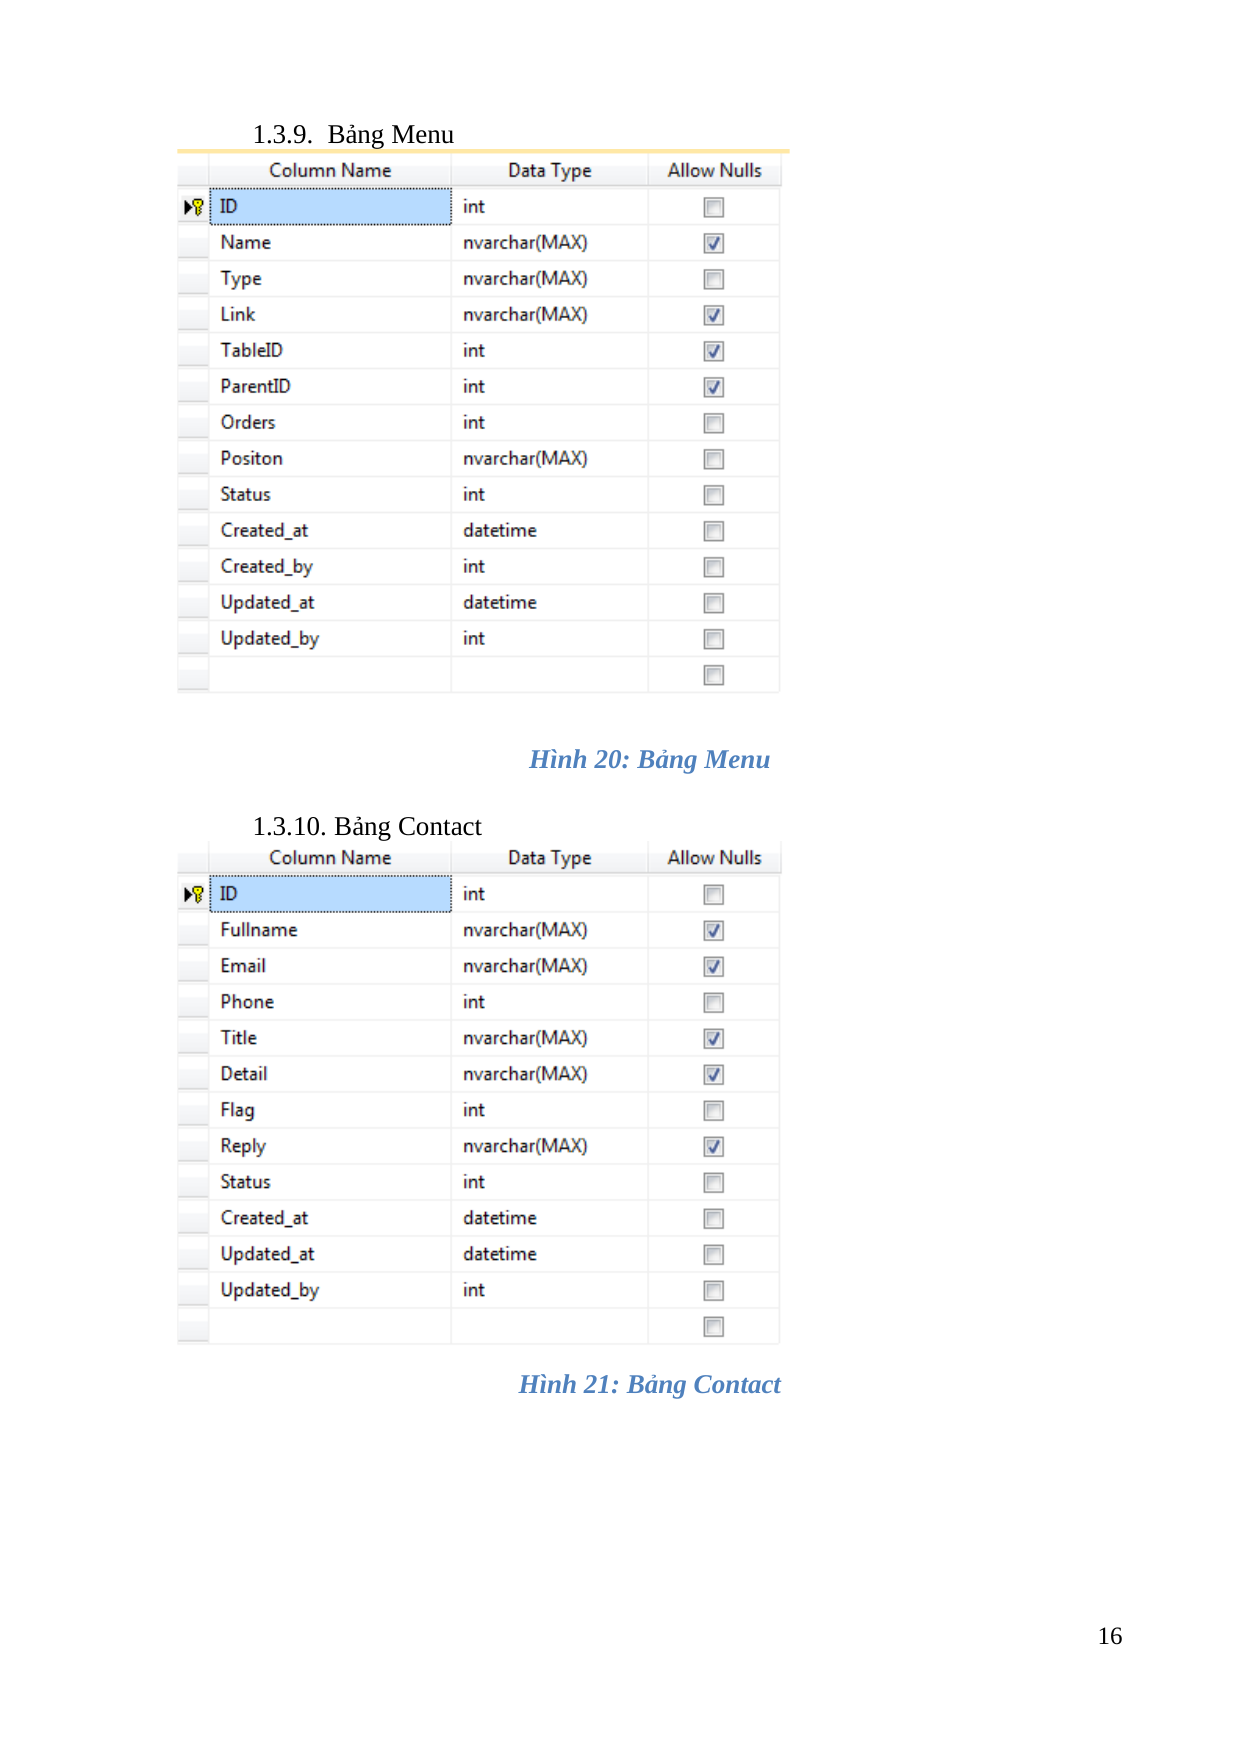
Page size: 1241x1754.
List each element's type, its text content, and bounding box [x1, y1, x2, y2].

subtitle Bảng Contact [252, 810, 1122, 842]
subtitle Bảng Menu [252, 118, 1122, 149]
text Hình 21: Bảng Contact [177, 1368, 1122, 1399]
picture [177, 841, 793, 1356]
text Hình 20: Bảng Menu [177, 743, 1122, 774]
picture [177, 149, 790, 731]
